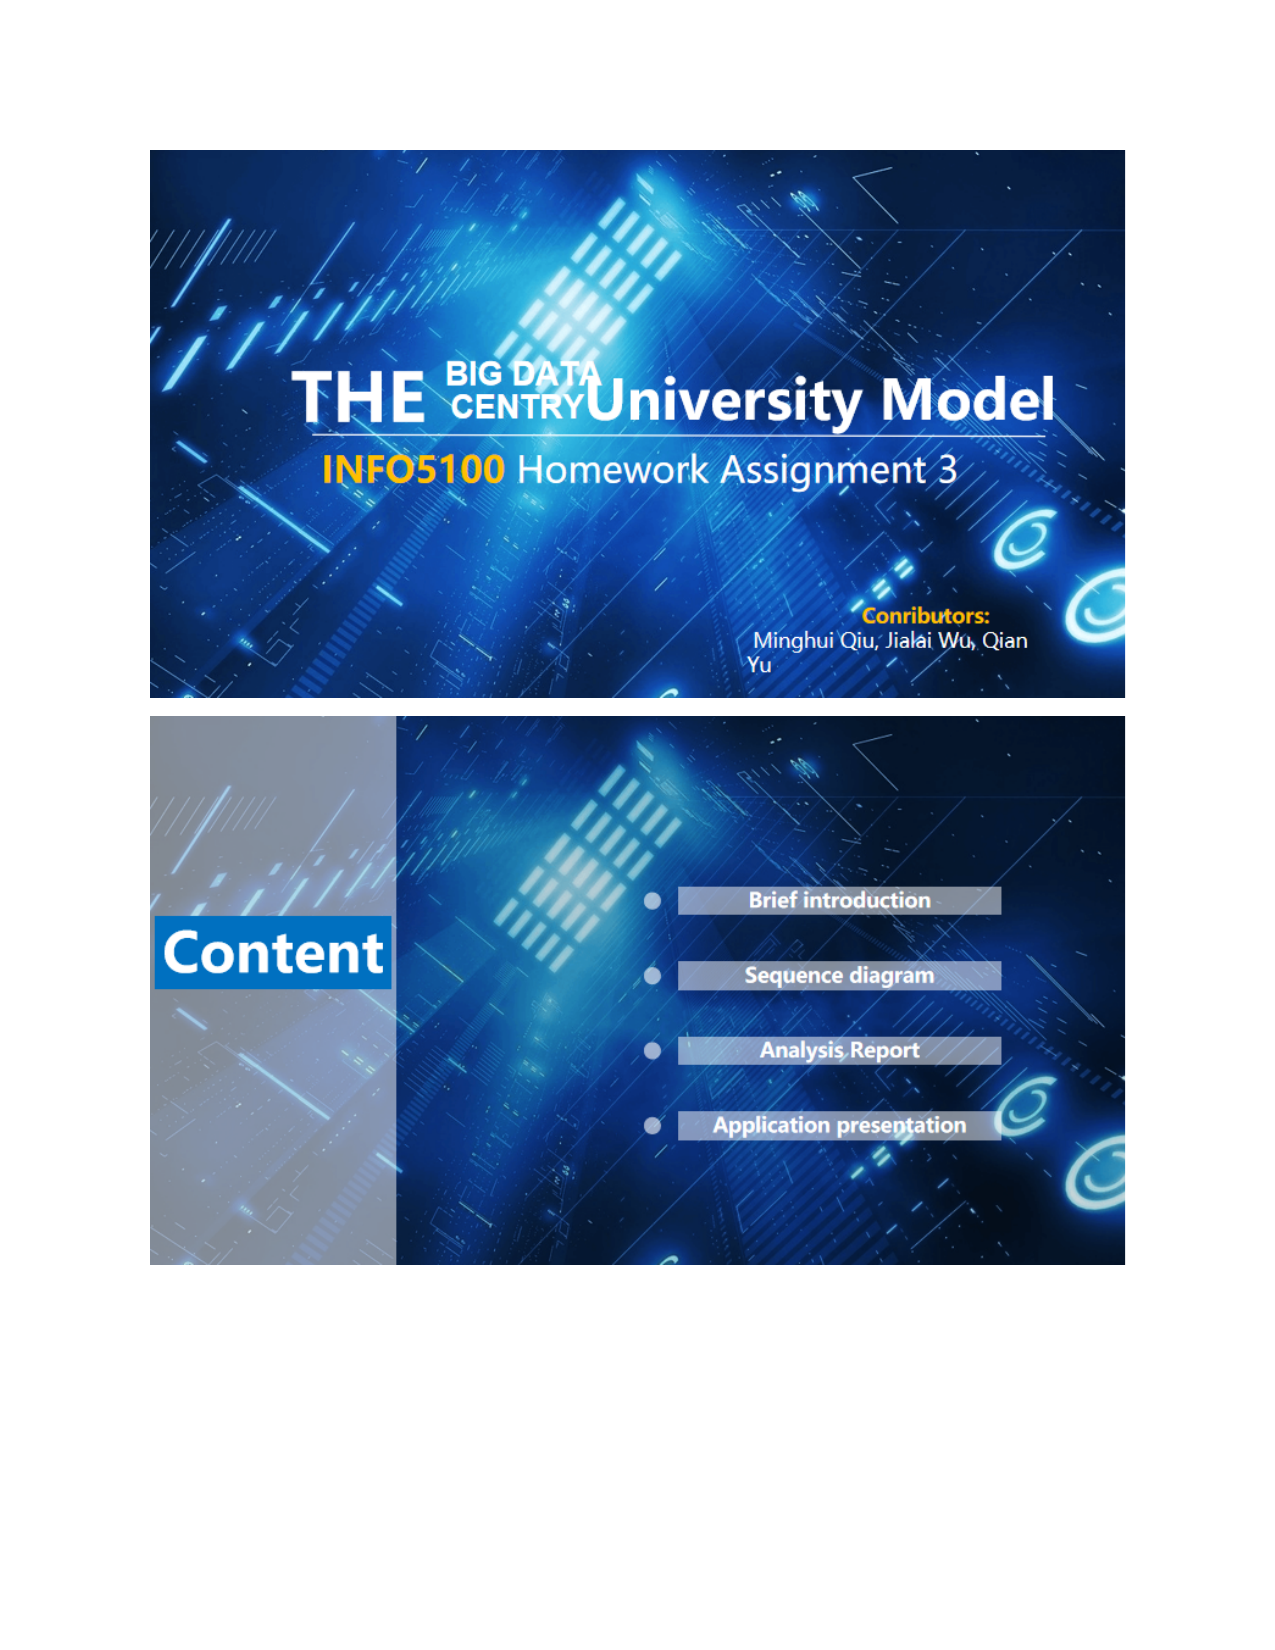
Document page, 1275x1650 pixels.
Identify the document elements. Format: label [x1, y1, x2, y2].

picture [150, 716, 1125, 1265]
picture [150, 150, 1125, 698]
